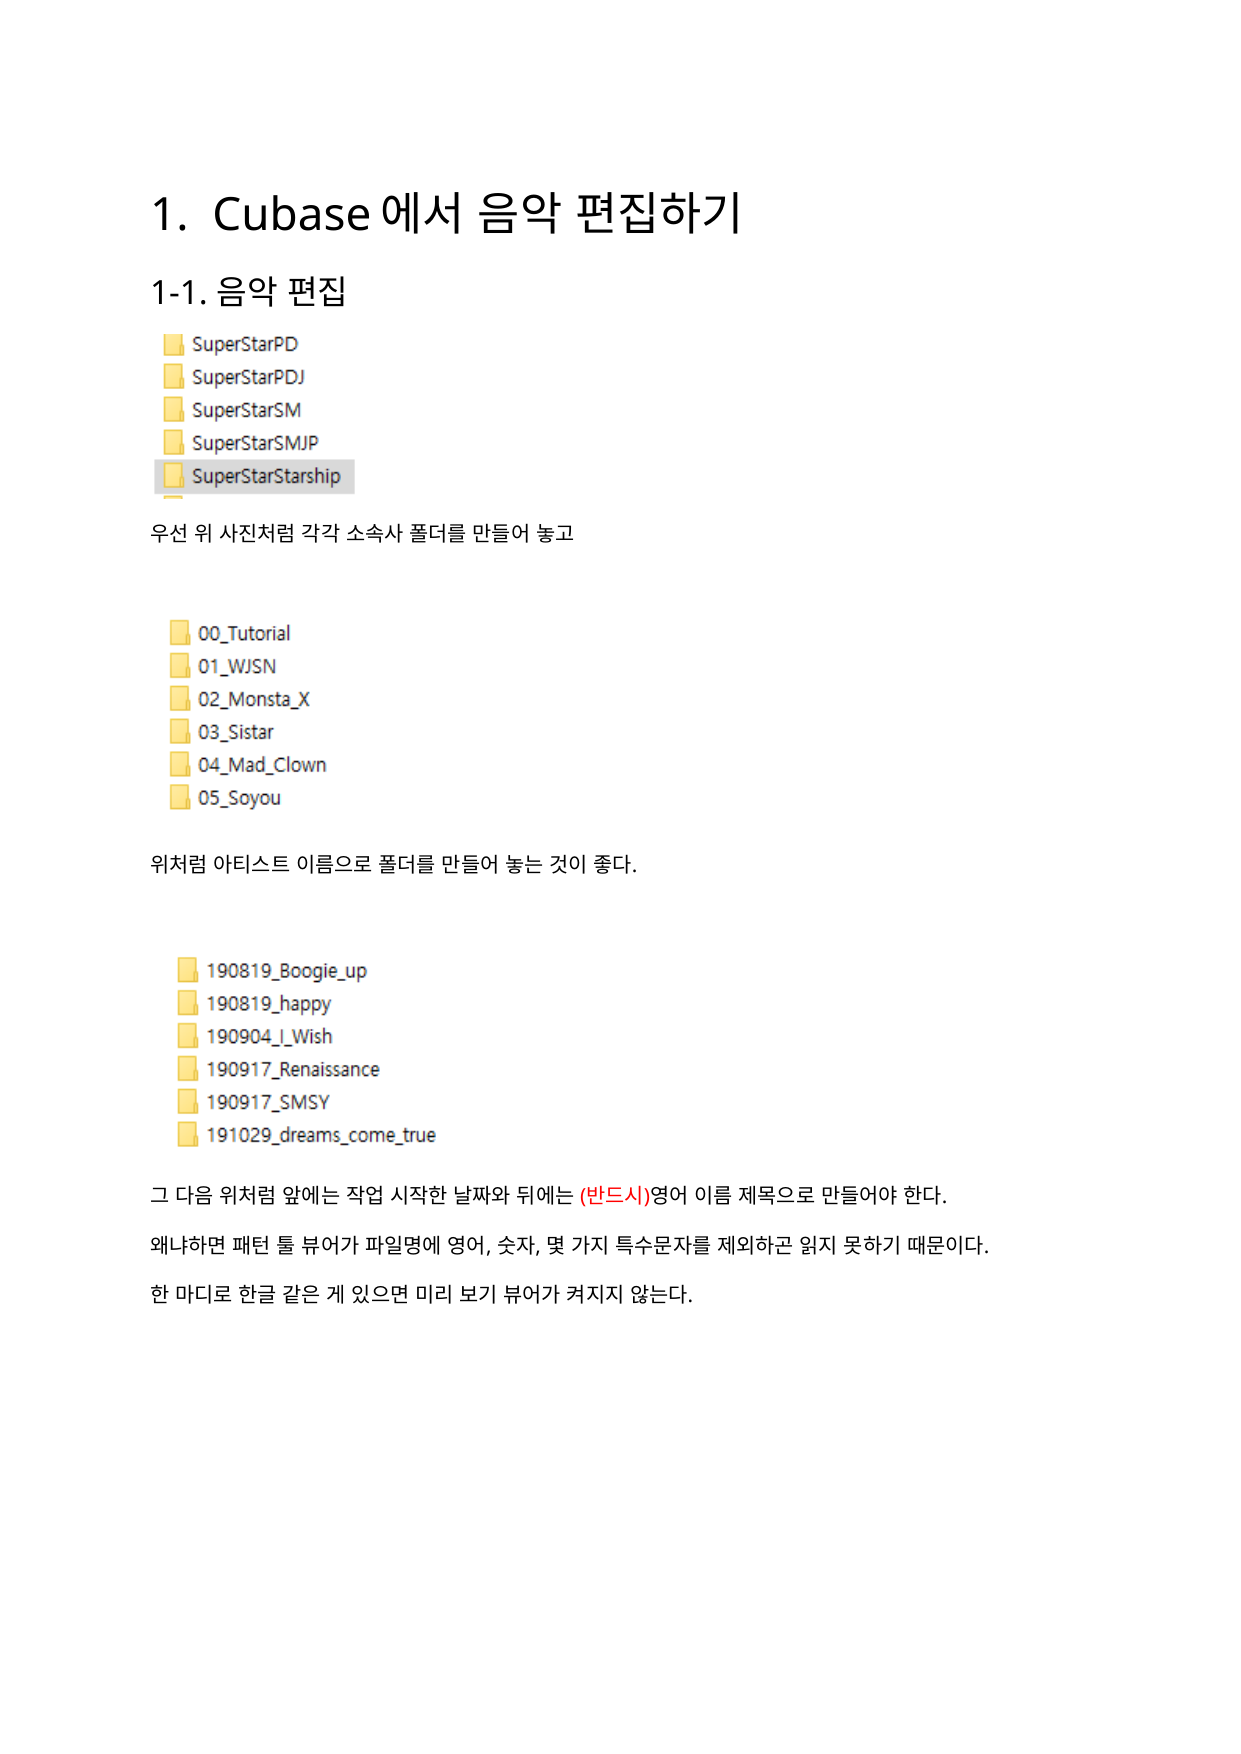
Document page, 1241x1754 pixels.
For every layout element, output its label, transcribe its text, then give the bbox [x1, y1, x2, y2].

picture [150, 614, 366, 830]
text 1. Cubase에서 음악 편집하기 [150, 177, 1090, 244]
text 우선 위 사진처럼 각각 소속사 폴더를 만들어 놓고 [150, 518, 1090, 548]
text 왜냐하면 패턴 툴 뷰어가 파일명에 영어, 숫자, 몇 가지 특수문자를 제외하곤 읽지 못하기 때문이다. [150, 1229, 1090, 1259]
text 한 마디로 한글 같은 게 있으면 미리 보기 뷰어가 켜지지 않는다. [150, 1278, 1090, 1309]
picture [150, 945, 511, 1161]
text 1-1. 음악 편집 [150, 266, 1090, 314]
text 그 다음 위처럼 앞에는 작업 시작한 날짜와 뒤에는 (반드시)영어 이름 제목으로 만들어야 한다. [150, 1180, 1090, 1210]
picture [150, 334, 355, 499]
text 위처럼 아티스트 이름으로 폴더를 만들어 놓는 것이 좋다. [150, 849, 1090, 879]
